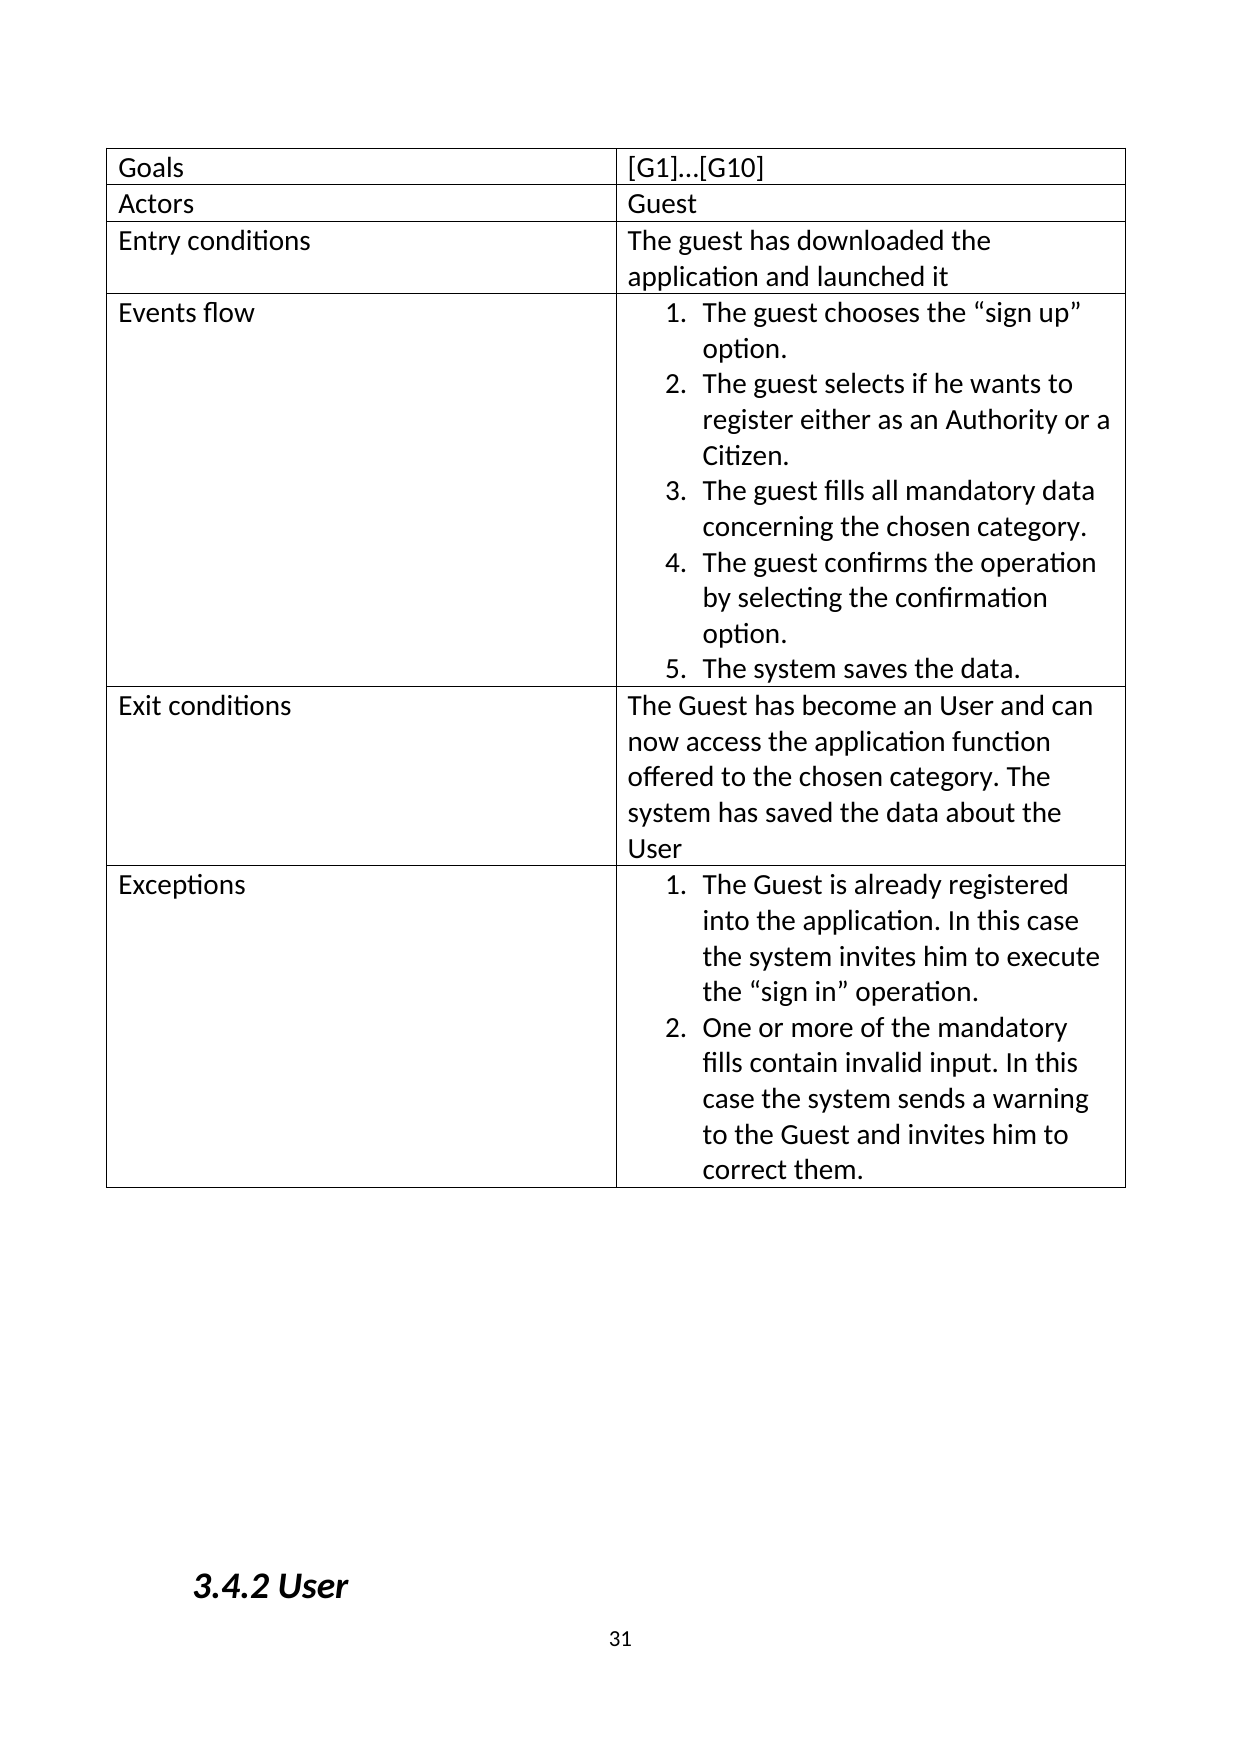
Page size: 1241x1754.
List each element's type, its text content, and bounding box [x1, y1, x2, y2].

table_cell The guest chooses the “sign up” option. The guest selects if he wants to register either as an Authority or a Citizen. The guest fills all mandatory data concerning the chosen category. The guest confirms the operation by selecting the confirmation option. The system saves the data. [617, 294, 1125, 686]
table_cell The Guest is already registered into the application. In this case the system invites him to execute the “sign in” operation. One or more of the mandatory fills contain invalid input. In this case the system sends a warning to the Guest and invites him to correct them. [617, 866, 1125, 1187]
table_cell Guest [617, 185, 1125, 221]
table_cell The Guest has become an User and can now access the application function offered to the chosen category. The system has saved the data about the User [617, 687, 1125, 865]
table_cell Exceptions [107, 866, 616, 1187]
text 3.4.2 User [192, 1562, 1122, 1607]
table_cell Entry conditions [107, 222, 616, 293]
table_cell Goals [107, 149, 616, 184]
table_cell Exit conditions [107, 687, 616, 865]
table_cell Actors [107, 185, 616, 221]
table_cell [G1]…[G10] [617, 149, 1125, 184]
table_cell The guest has downloaded the application and launched it [617, 222, 1125, 293]
table_cell Events flow [107, 294, 616, 686]
